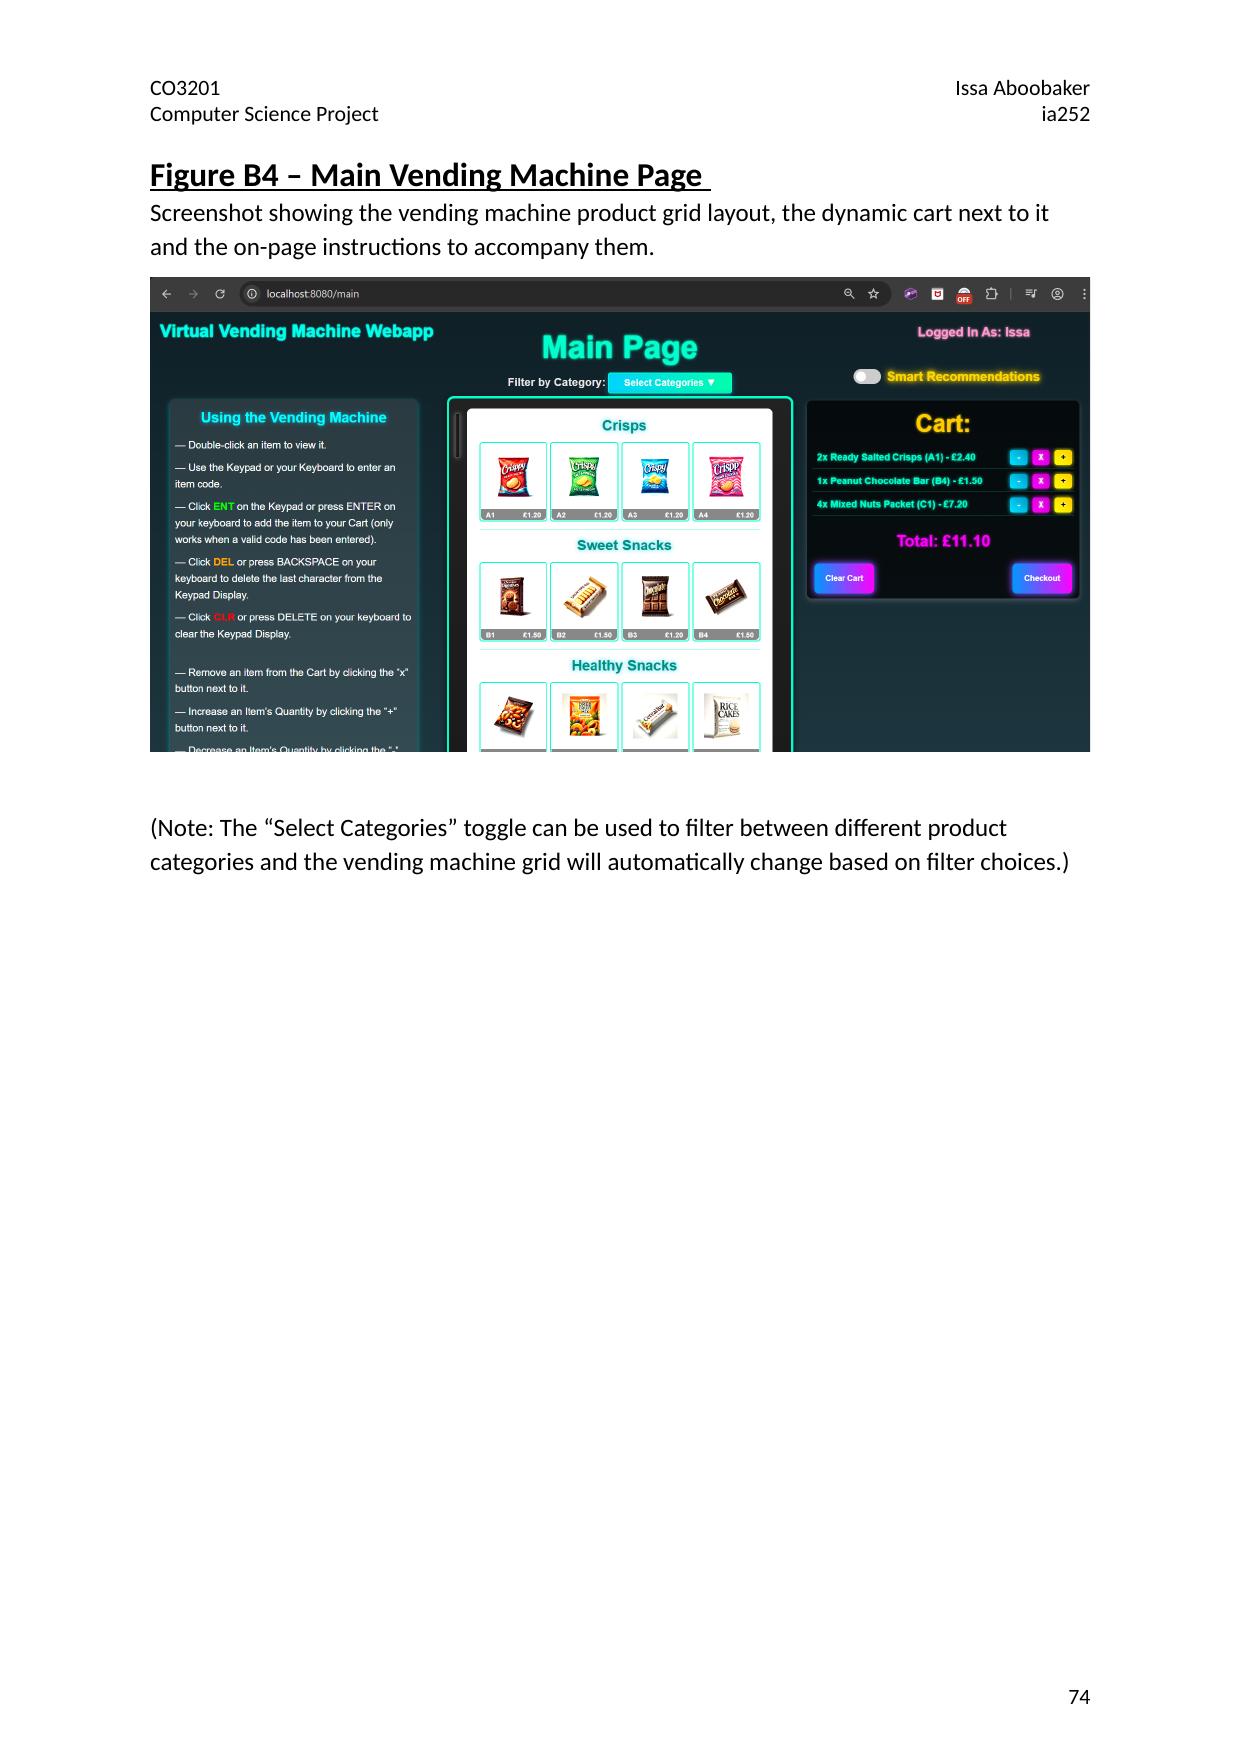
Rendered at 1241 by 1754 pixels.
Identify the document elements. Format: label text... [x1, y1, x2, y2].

text Figure B4 – Main Vending Machine Page Screenshot showing the vending machine product grid layout, the dynamic cart next to it and the on-page instructions to accompany them. [150, 154, 1090, 262]
picture [150, 277, 1091, 752]
text (Note: The “Select Categories” toggle can be used to filter between different product categories and the vending machine grid will automatically change based on filter choices.) [150, 813, 1090, 877]
